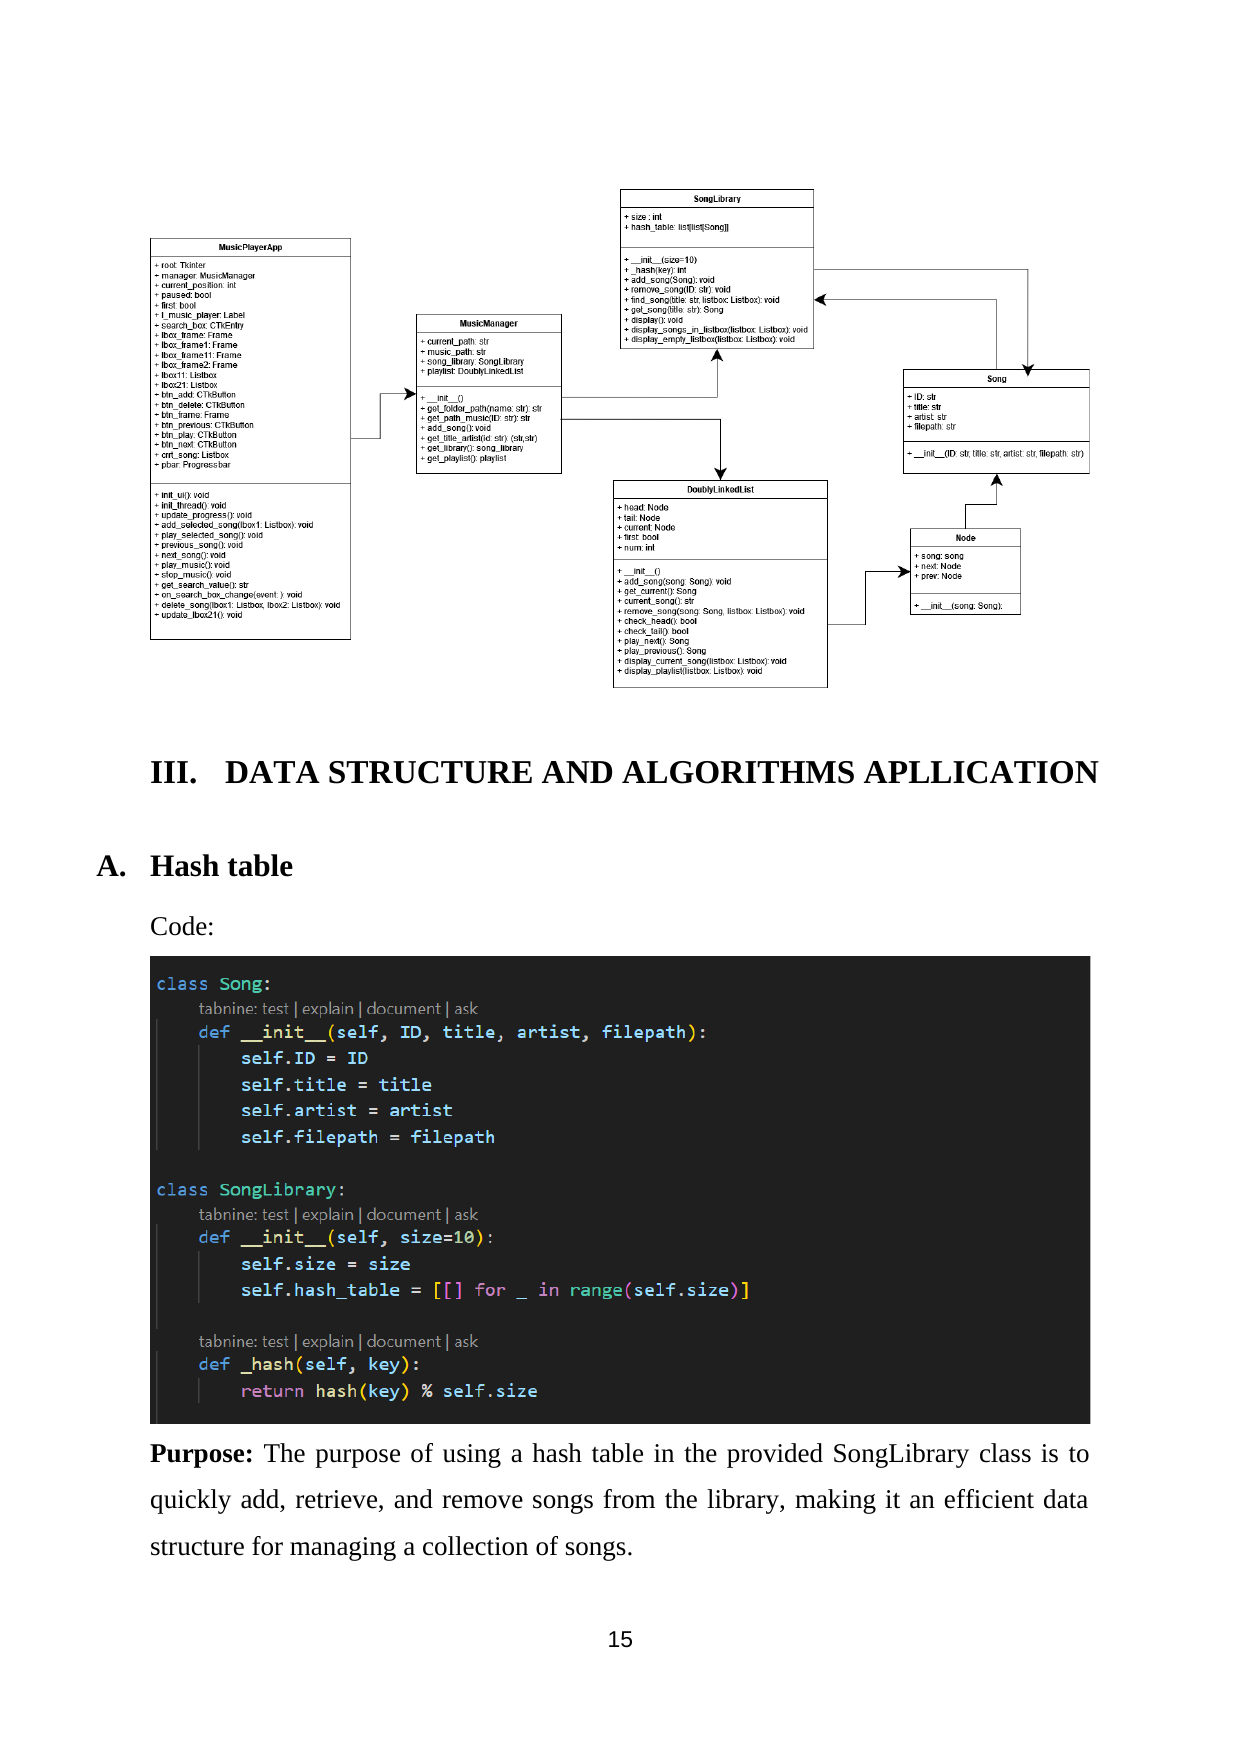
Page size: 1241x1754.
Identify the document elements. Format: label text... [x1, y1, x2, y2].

subtitle III. DATA STRUCTURE AND ALGORITHMS APLLICATION [150, 752, 1109, 791]
subtitle Hash table [96, 847, 1090, 883]
picture [150, 189, 1090, 690]
picture [150, 956, 1091, 1424]
text Code: [150, 910, 1090, 941]
text Purpose: The purpose of using a hash table in the provided SongLibrary class is to quickly add, retrieve, and remove songs from the library, making it an efficient data structure for managing a collection of songs. [150, 1437, 1090, 1561]
